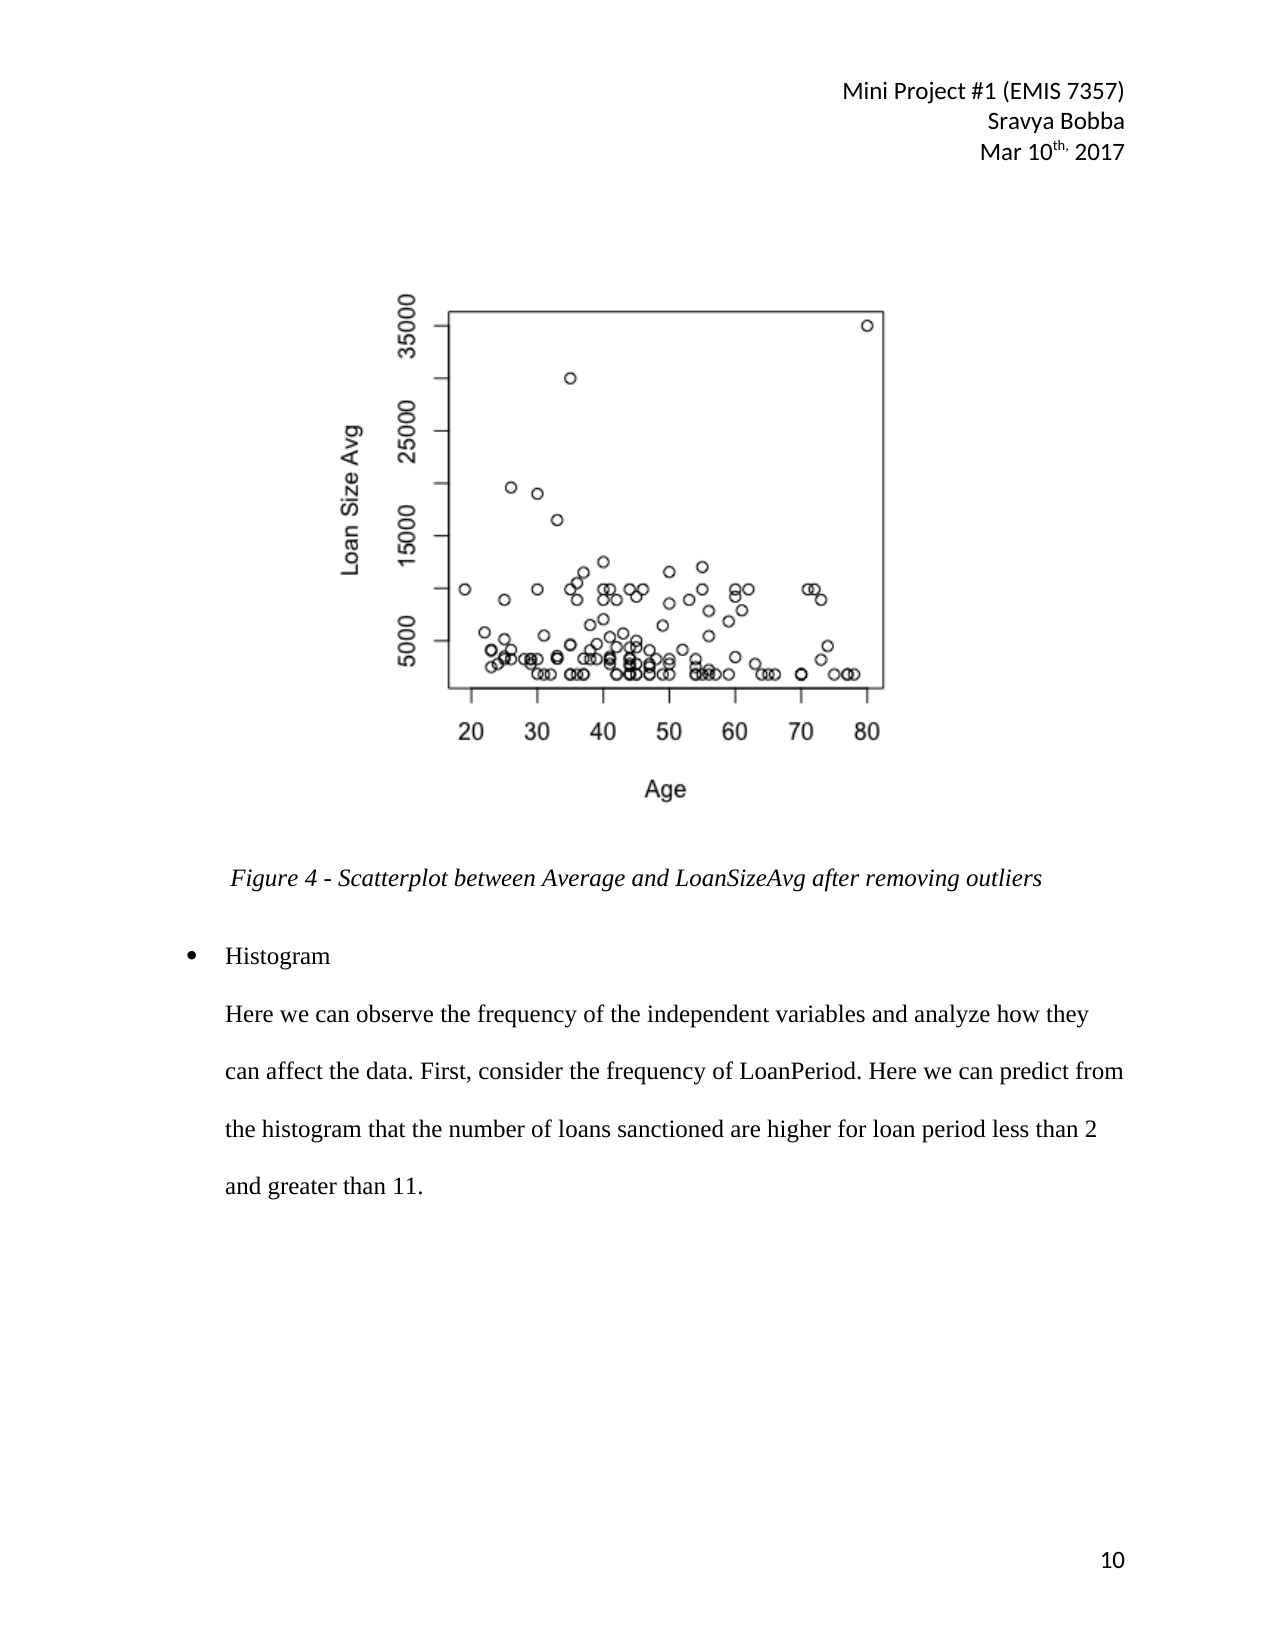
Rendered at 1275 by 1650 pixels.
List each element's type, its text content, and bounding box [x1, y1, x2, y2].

text Figure 4 - Scatterplot between Average and LoanSizeAvg after removing outliers [150, 863, 1125, 892]
picture [333, 197, 943, 833]
list Here we can observe the frequency of the independent variables and analyze how they can affect the data. First, consider the frequency of LoanPeriod. Here we can predict from the histogram that the number of loans sanctioned are higher for loan period less than 2 and greater than 11. [225, 999, 1125, 1200]
list Histogram [187, 941, 1125, 970]
